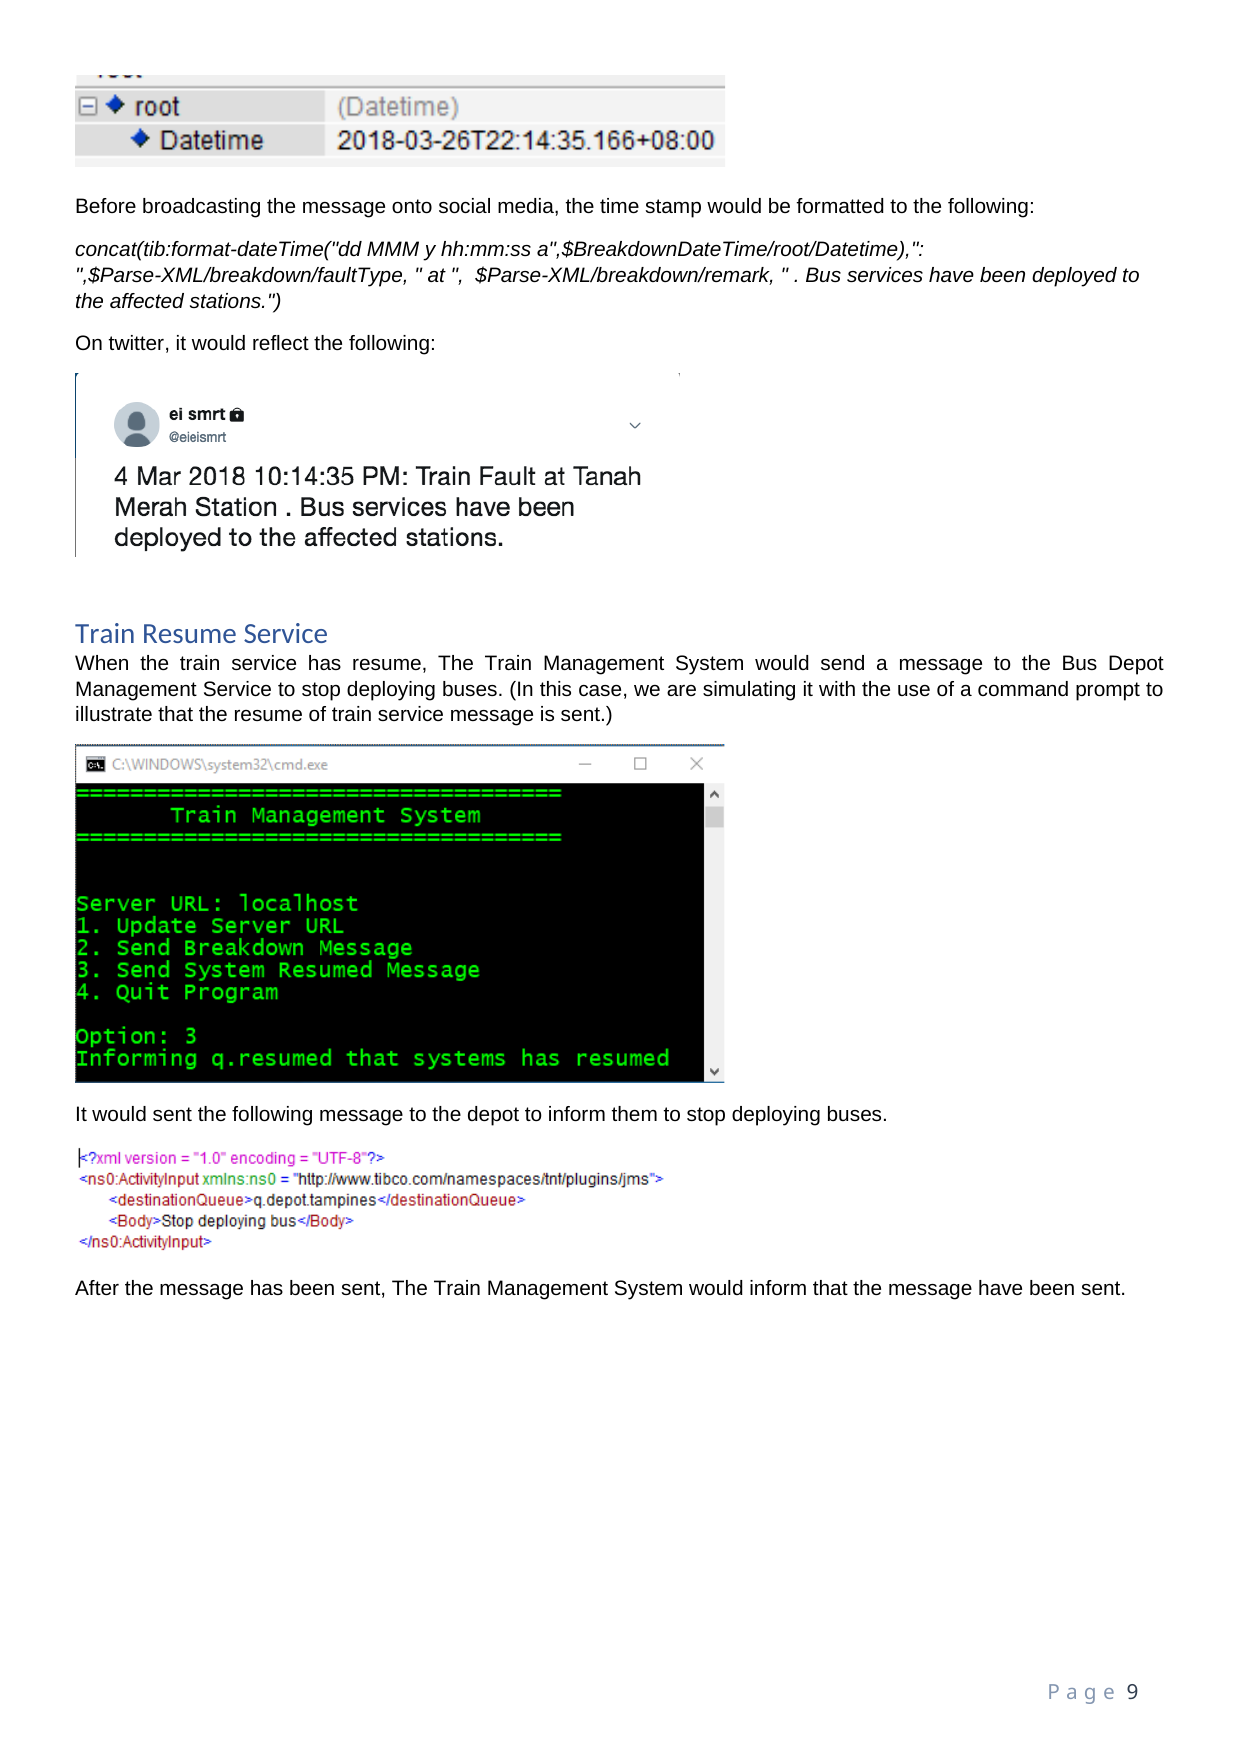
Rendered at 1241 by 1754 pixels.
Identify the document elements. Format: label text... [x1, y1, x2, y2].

text concat(tib:format-dateTime("dd MMM y hh:mm:ss a",$BreakdownDateTime/root/Datetime),": ",$Parse-XML/breakdown/faultType, " at ", $Parse-XML/breakdown/remark, " . Bus services have been deployed to the affected stations.") [75, 237, 1165, 312]
picture [75, 1143, 669, 1258]
text When the train service has resume, The Train Management System would send a message to the Bus Depot Management Service to stop deploying buses. (In this case, we are simulating it with the use of a command prompt to illustrate that the resume of train service message is sent.) [75, 651, 1165, 726]
text After the message has been sent, The Train Management System would inform that the message have been sent. [75, 1276, 1165, 1300]
picture [75, 744, 725, 1083]
picture [75, 373, 680, 557]
text On twitter, it would reflect the following: [75, 331, 1165, 355]
subtitle Train Resume Service [75, 615, 1165, 651]
picture [75, 75, 725, 167]
text It would sent the following message to the depot to inform them to stop deploying buses. [75, 1101, 1165, 1125]
